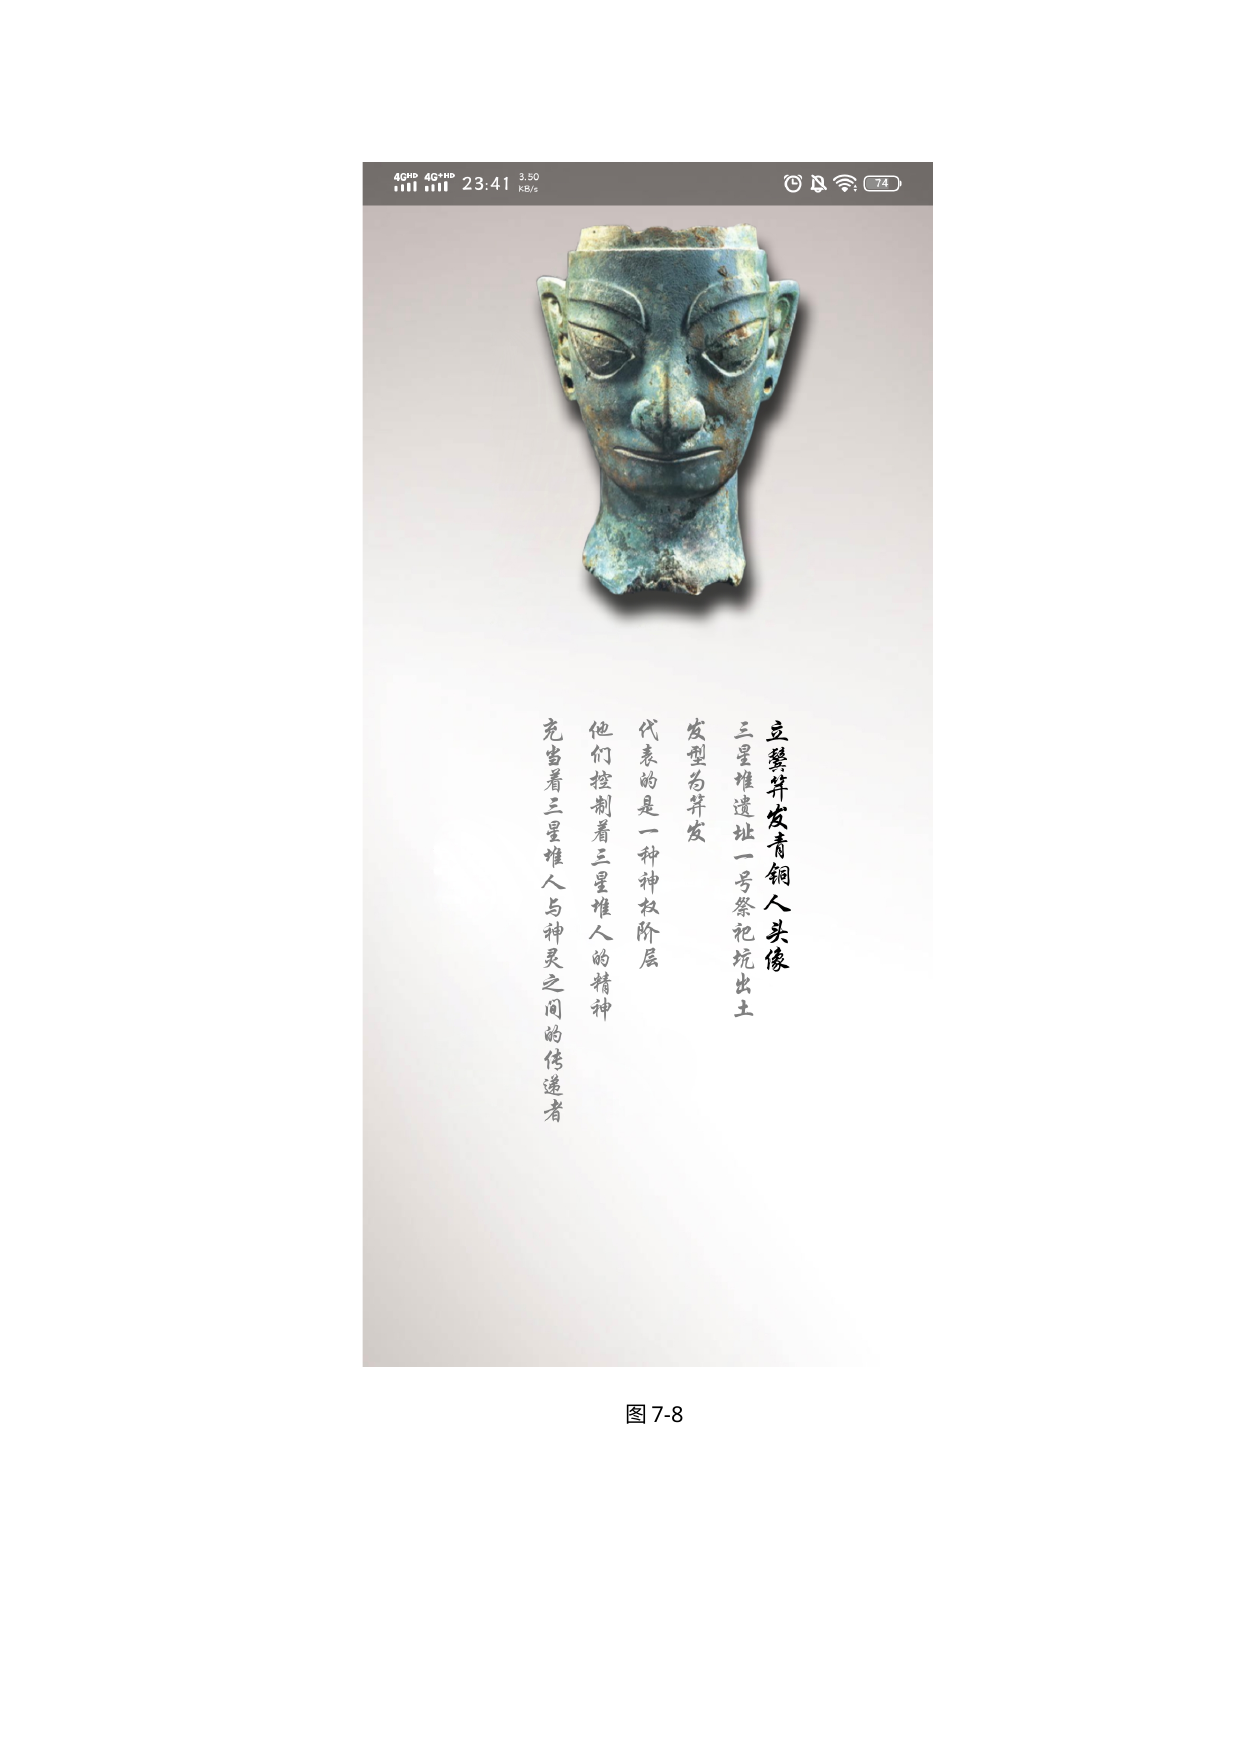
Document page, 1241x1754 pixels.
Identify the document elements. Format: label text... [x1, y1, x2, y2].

picture [362, 162, 933, 1367]
text 图7-8 [581, 1397, 1053, 1429]
